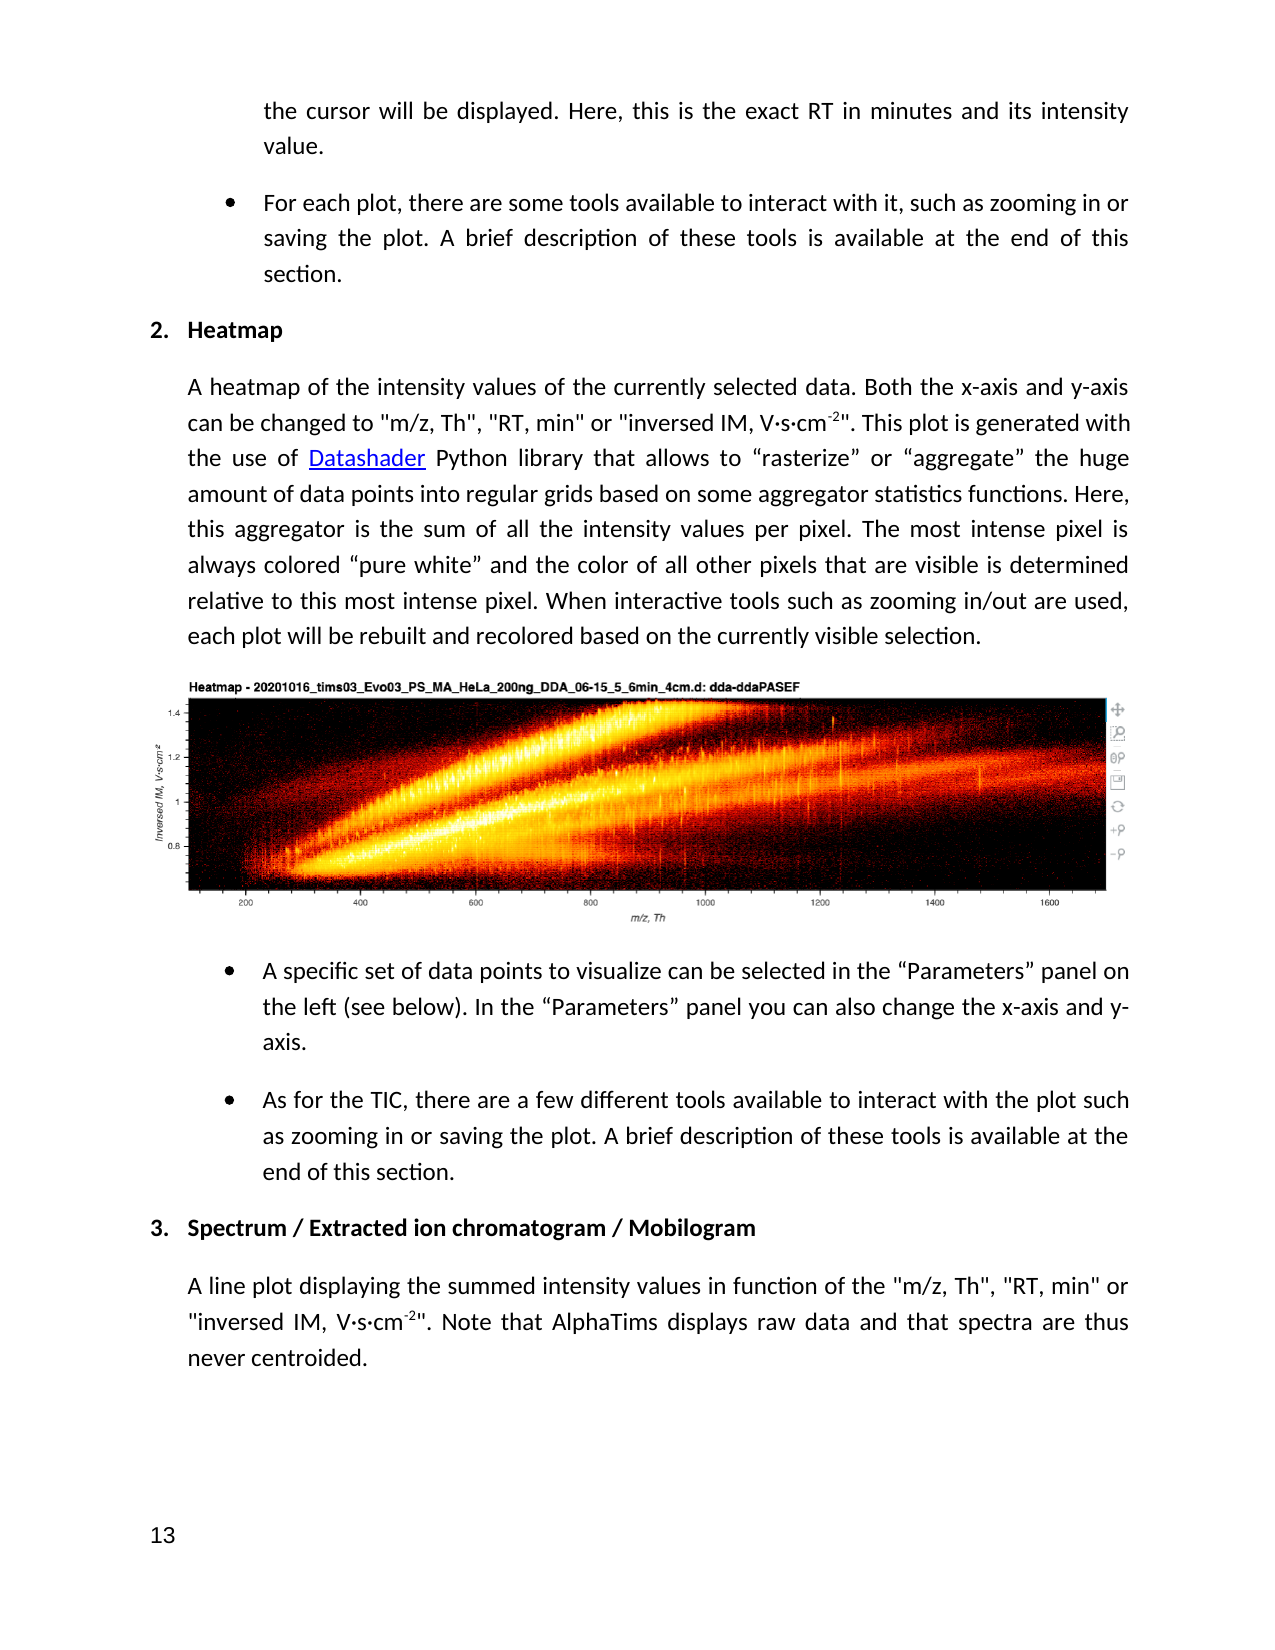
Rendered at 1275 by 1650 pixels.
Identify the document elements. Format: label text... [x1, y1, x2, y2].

list As for the TIC, there are a few different tools available to interact with the plot such as zooming in or saving the plot. A brief description of these tools is available at the end of this section. [225, 1085, 1131, 1186]
picture [150, 676, 1131, 929]
list Heatmap [150, 314, 1131, 345]
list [226, 95, 1131, 161]
list For each plot, there are some tools available to interact with it, such as zooming in or saving the plot. A brief description of these tools is available at the end of this section. [226, 187, 1131, 289]
list Spectrum / Extracted ion chromatogram / Mobilogram [150, 1212, 1131, 1243]
text A heatmap of the intensity values of the currently selected data. Both the x-axis and y-axis can be changed to "m/z, Th", "RT, min" or "inversed IM, V·s·cm-2". This plot is generated with the use of Datashader Python library that allows to “rasterize” or “aggregate” the huge amount of data points into regular grids based on some aggregator statistics functions. Here, this aggregator is the sum of all the intensity values per pixel. The most intense pixel is always colored “pure white” and the color of all other pixels that are visible is determined relative to this most intense pixel. When interactive tools such as zooming in/out are used, each plot will be rebuilt and recolored based on the currently visible selection. [187, 371, 1131, 651]
text A line plot displaying the summed intensity values in function of the "m/z, Th", "RT, min" or "inversed IM, V·s·cm-2". Note that AlphaTims displays raw data and that spectra are thus never centroided. [187, 1271, 1131, 1372]
list A specific set of data points to visualize can be selected in the “Parameters” panel on the left (see below). In the “Parameters” panel you can also change the x-axis and y-axis. [225, 955, 1131, 1057]
